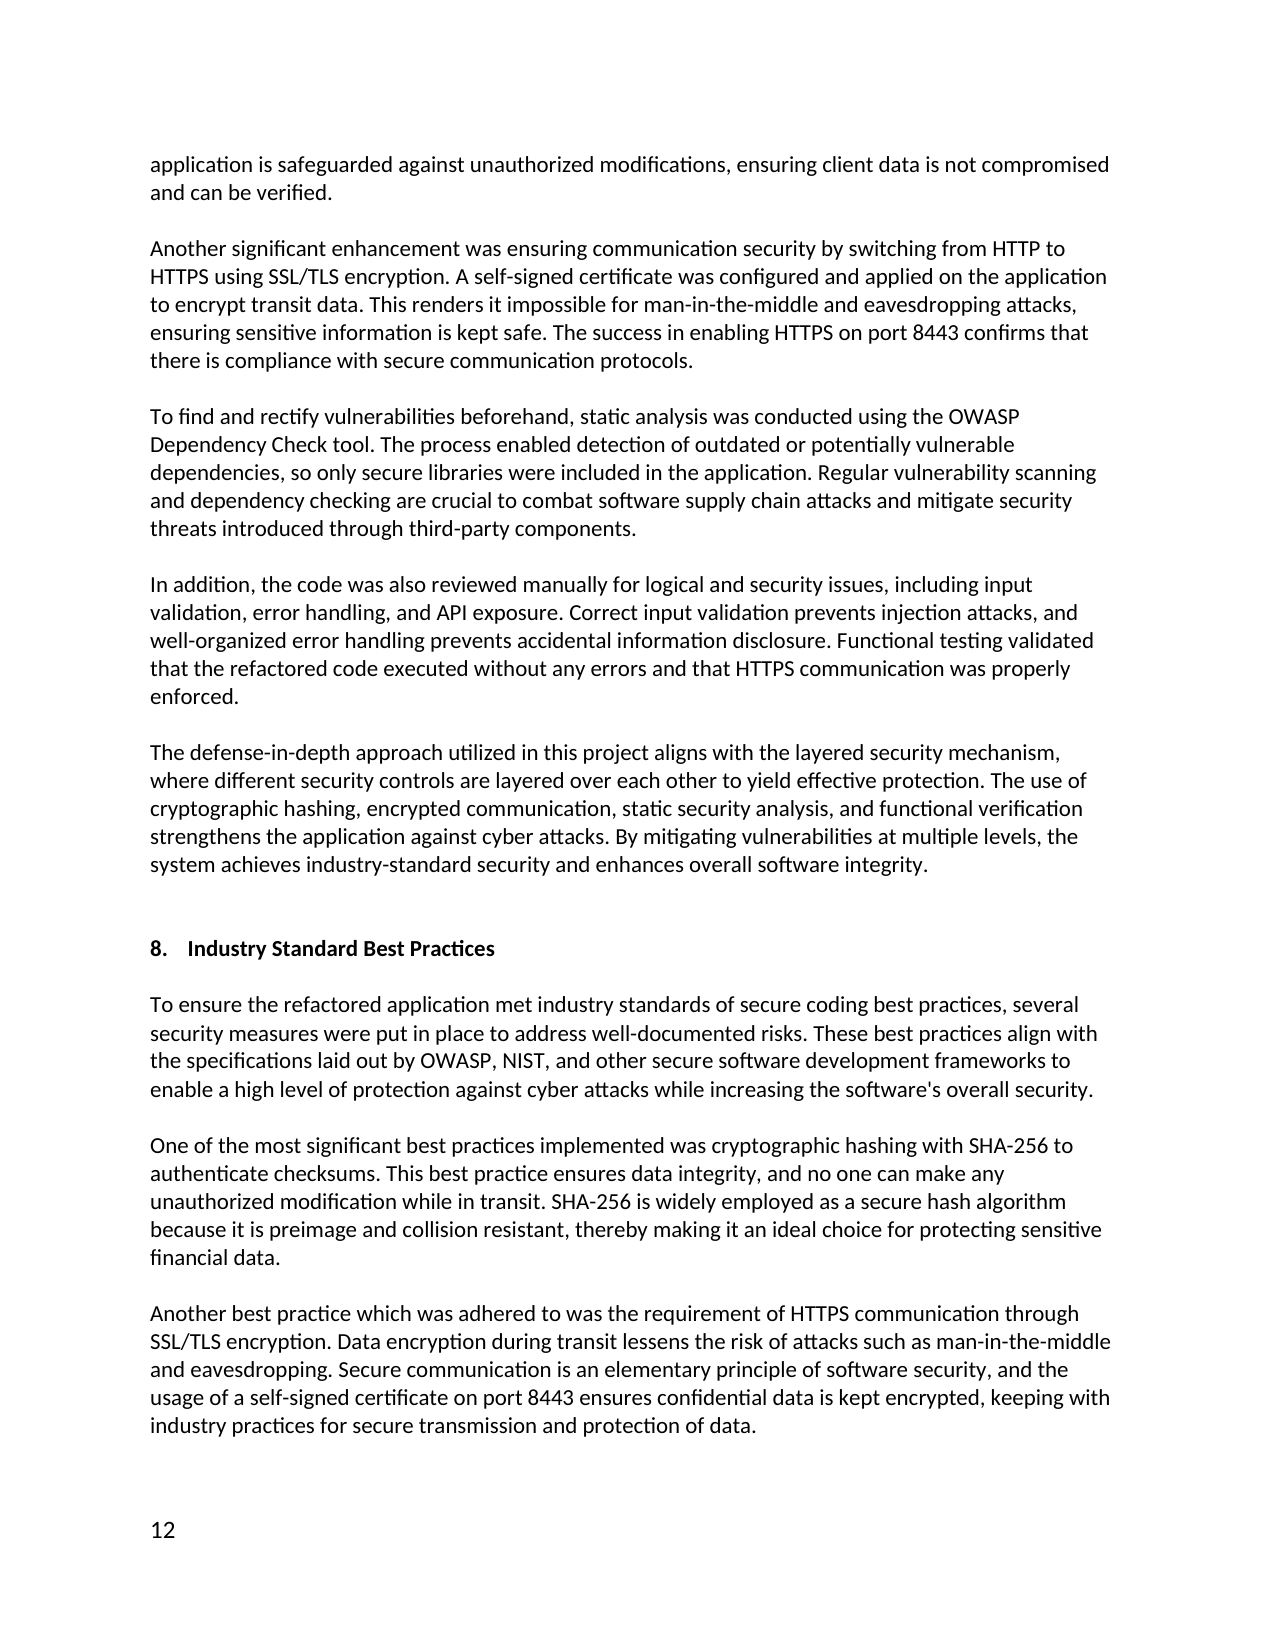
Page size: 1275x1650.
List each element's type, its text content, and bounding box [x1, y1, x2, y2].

text To ensure the refactored application met industry standards of secure coding best practices, several security measures were put in place to address well-documented risks. These best practices align with the specifications laid out by OWASP, NIST, and other secure software development frameworks to enable a high level of protection against cyber attacks while increasing the software's overall security. [150, 991, 1125, 1103]
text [150, 150, 1125, 206]
text The defense-in-depth approach utilized in this project aligns with the layered security mechanism, where different security controls are layered over each other to yield effective protection. The use of cryptographic hashing, encrypted communication, static security analysis, and functional verification strengthens the application against cyber attacks. By mitigating vulnerabilities at multiple levels, the system achieves industry-standard security and enhances overall software integrity. [150, 738, 1125, 878]
text Another significant enhancement was ensuring communication security by switching from HTTP to HTTPS using SSL/TLS encryption. A self-signed certificate was configured and applied on the application to encrypt transit data. This renders it impossible for man-in-the-middle and eavesdropping attacks, ensuring sensitive information is kept safe. The success in enabling HTTPS on port 8443 confirms that there is compliance with secure communication protocols. [150, 234, 1125, 374]
text One of the most significant best practices implemented was cryptographic hashing with SHA-256 to authenticate checksums. This best practice ensures data integrity, and no one can make any unauthorized modification while in transit. SHA-256 is widely employed as a secure hash algorithm because it is preimage and collision resistant, thereby making it an ideal choice for protecting sensitive financial data. [150, 1131, 1125, 1271]
text To find and rectify vulnerabilities beforehand, static analysis was conducted using the OWASP Dependency Check tool. The process enabled detection of outdated or potentially vulnerable dependencies, so only secure libraries were included in the application. Regular vulnerability scanning and dependency checking are crucial to combat software supply chain attacks and mitigate security threats introduced through third-party components. [150, 402, 1125, 542]
subtitle Industry Standard Best Practices [150, 934, 1125, 963]
text In addition, the code was also reviewed manually for logical and security issues, including input validation, error handling, and API exposure. Correct input validation prevents injection attacks, and well-organized error handling prevents accidental information disclosure. Functional testing validated that the refactored code executed without any errors and that HTTPS communication was properly enforced. [150, 570, 1125, 710]
text Another best practice which was adhered to was the requirement of HTTPS communication through SSL/TLS encryption. Data encryption during transit lessens the risk of attacks such as man-in-the-middle and eavesdropping. Secure communication is an elementary principle of software security, and the usage of a self-signed certificate on port 8443 ensures confidential data is kept encrypted, keeping with industry practices for secure transmission and protection of data. [150, 1299, 1125, 1439]
